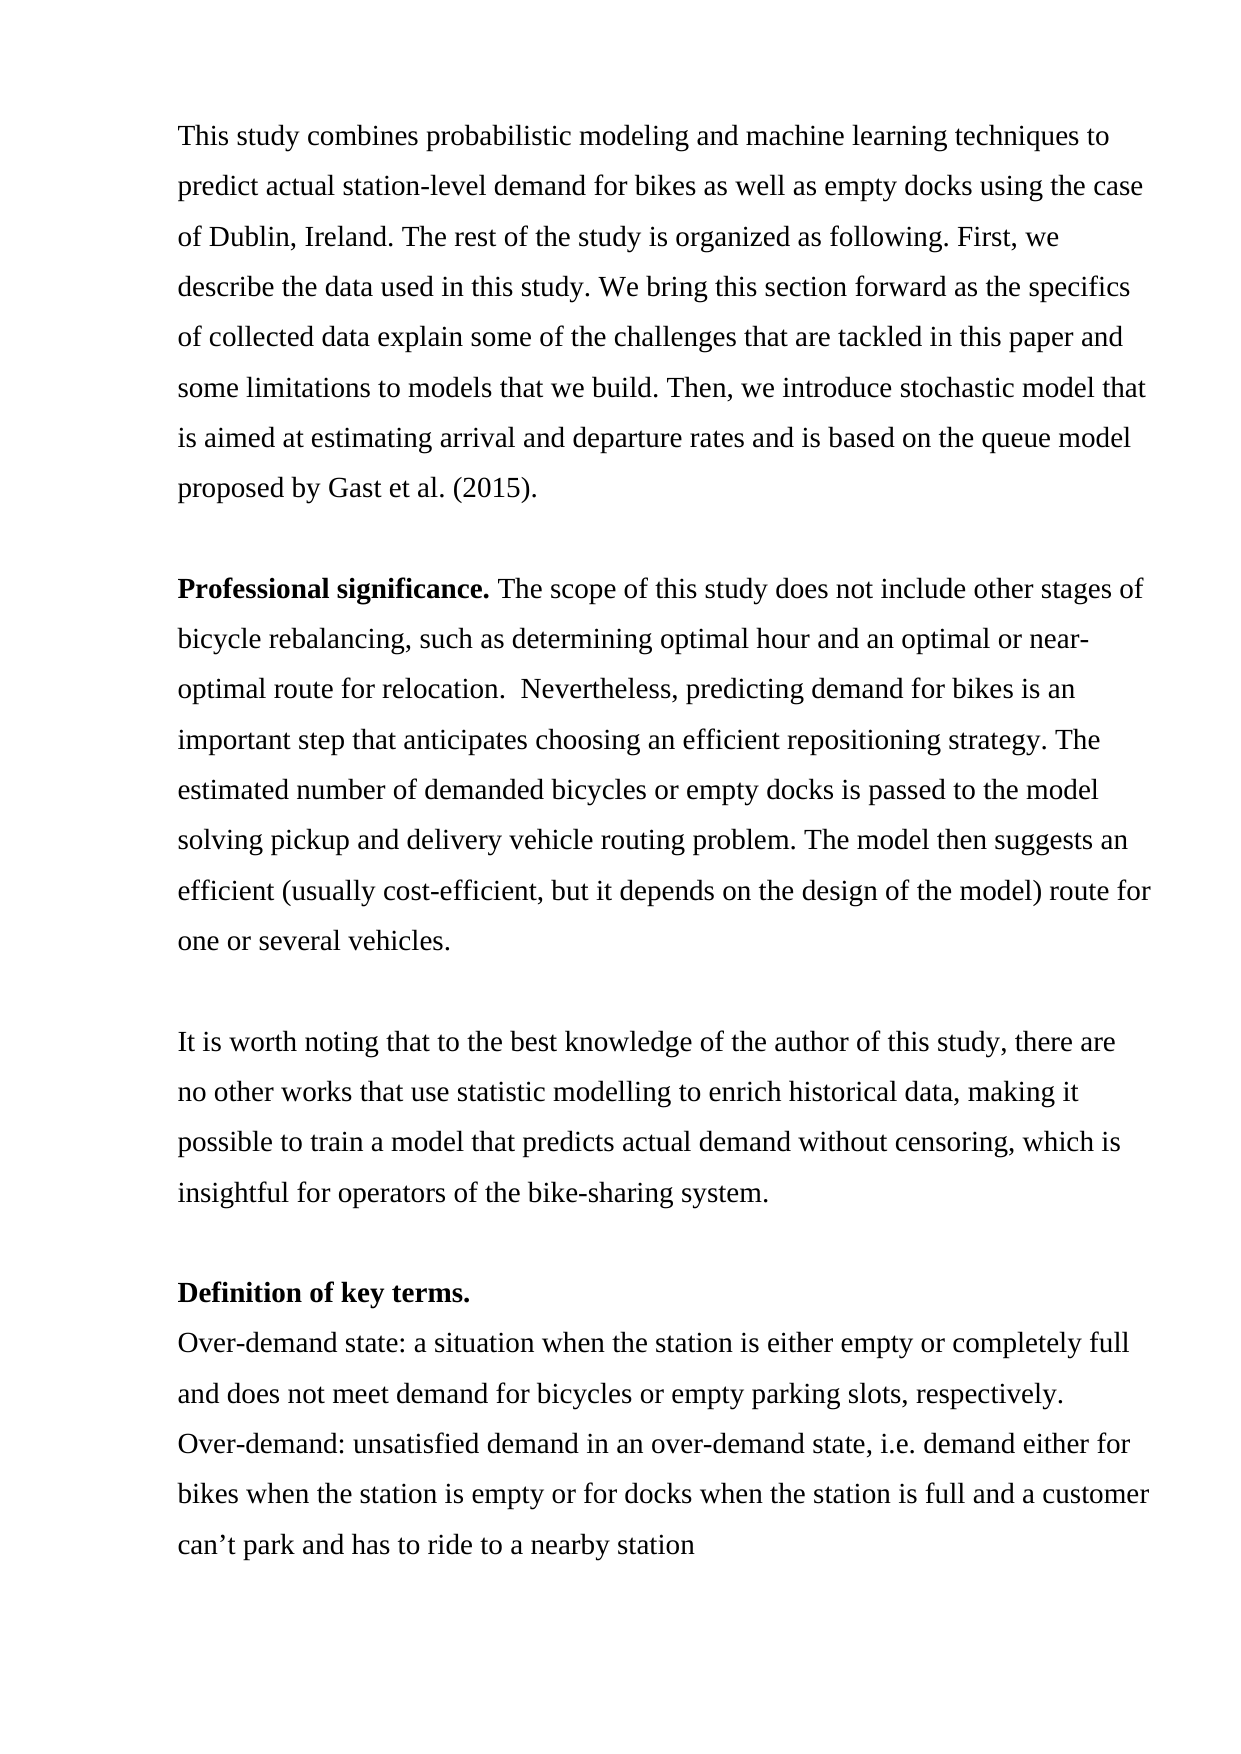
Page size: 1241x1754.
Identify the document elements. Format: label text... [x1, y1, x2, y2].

text Over-demand state: a situation when the station is either empty or completely full and does not meet demand for bicycles or empty parking slots, respectively. [177, 1326, 1152, 1409]
text It is worth noting that to the best knowledge of the author of this study, there are no other works that use statistic modelling to enrich historical data, making it possible to train a model that predicts actual demand without censoring, which is insightful for operators of the bike-sharing system. [177, 1024, 1152, 1208]
text This study combines probabilistic modeling and machine learning techniques to predict actual station-level demand for bikes as well as empty docks using the case of Dublin, Ireland. The rest of the study is organized as following. First, we describe the data used in this study. We bring this section forward as the specifics of collected data explain some of the challenges that are tackled in this paper and some limitations to models that we build. Then, we introduce stochastic model that is aimed at estimating arrival and departure rates and is based on the queue model proposed by Gast et al. (2015). [177, 118, 1152, 504]
text Over-demand: unsatisfied demand in an over-demand state, i.e. demand either for bikes when the station is empty or for docks when the station is full and a customer can’t park and has to ride to a nearby station [177, 1426, 1152, 1560]
text Definition of key terms. [177, 1275, 1152, 1309]
text Professional significance. The scope of this study does not include other stages of bicycle rebalancing, such as determining optimal hour and an optimal or near-optimal route for relocation. Nevertheless, predicting demand for bikes is an important step that anticipates choosing an efficient repositioning strategy. The estimated number of demanded bicycles or empty docks is passed to the model solving pickup and delivery vehicle routing problem. The model then suggests an efficient (usually cost-efficient, but it depends on the design of the model) route for one or several vehicles. [177, 571, 1152, 957]
